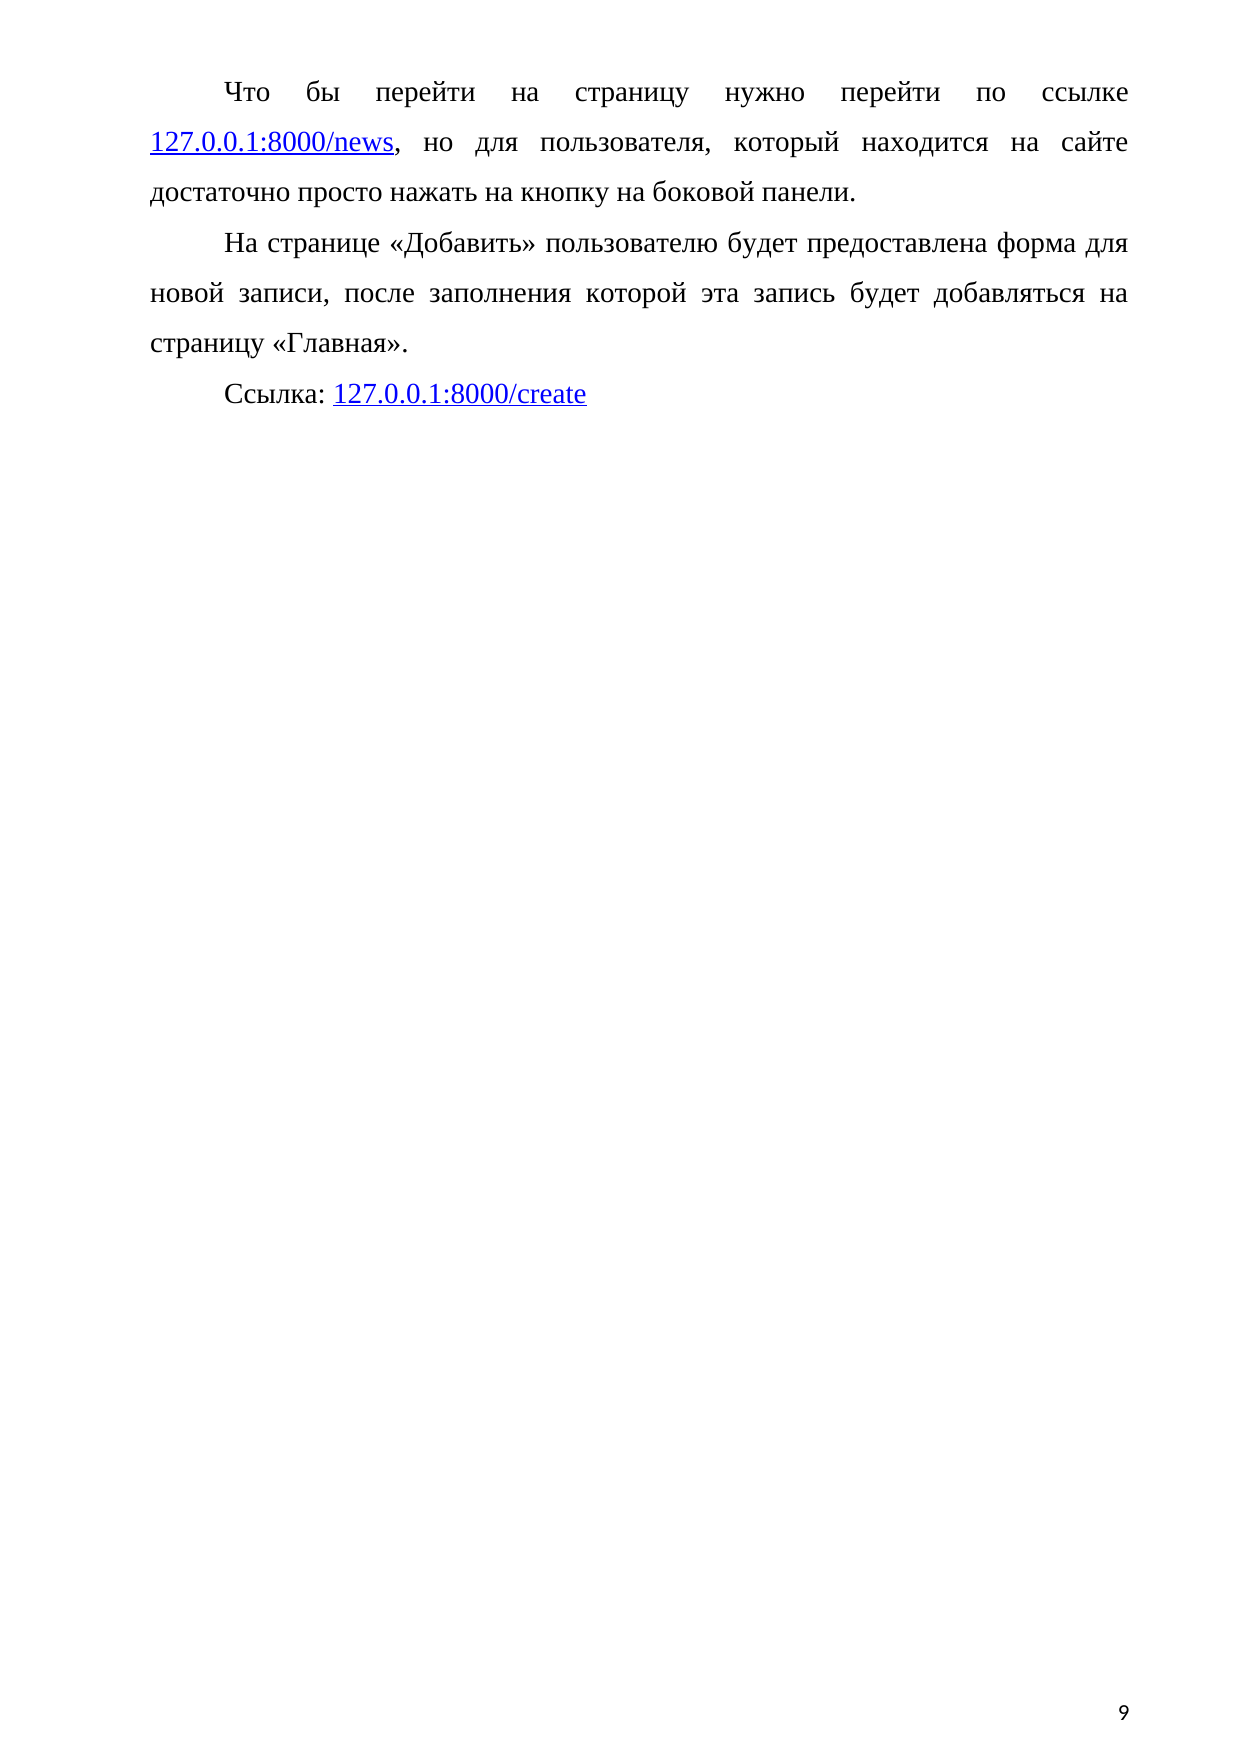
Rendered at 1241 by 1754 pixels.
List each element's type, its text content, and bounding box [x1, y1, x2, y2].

text Что бы перейти на страницу нужно перейти по ссылке 127.0.0.1:8000/news, но для пользователя, который находится на сайте достаточно просто нажать на кнопку на боковой панели. [150, 74, 1129, 208]
text Ccылка: 127.0.0.1:8000/create [150, 376, 1129, 409]
text На странице «Добавить» пользователю будет предоставлена форма для новой записи, после заполнения которой эта запись будет добавляться на страницу «Главная». [150, 225, 1129, 359]
